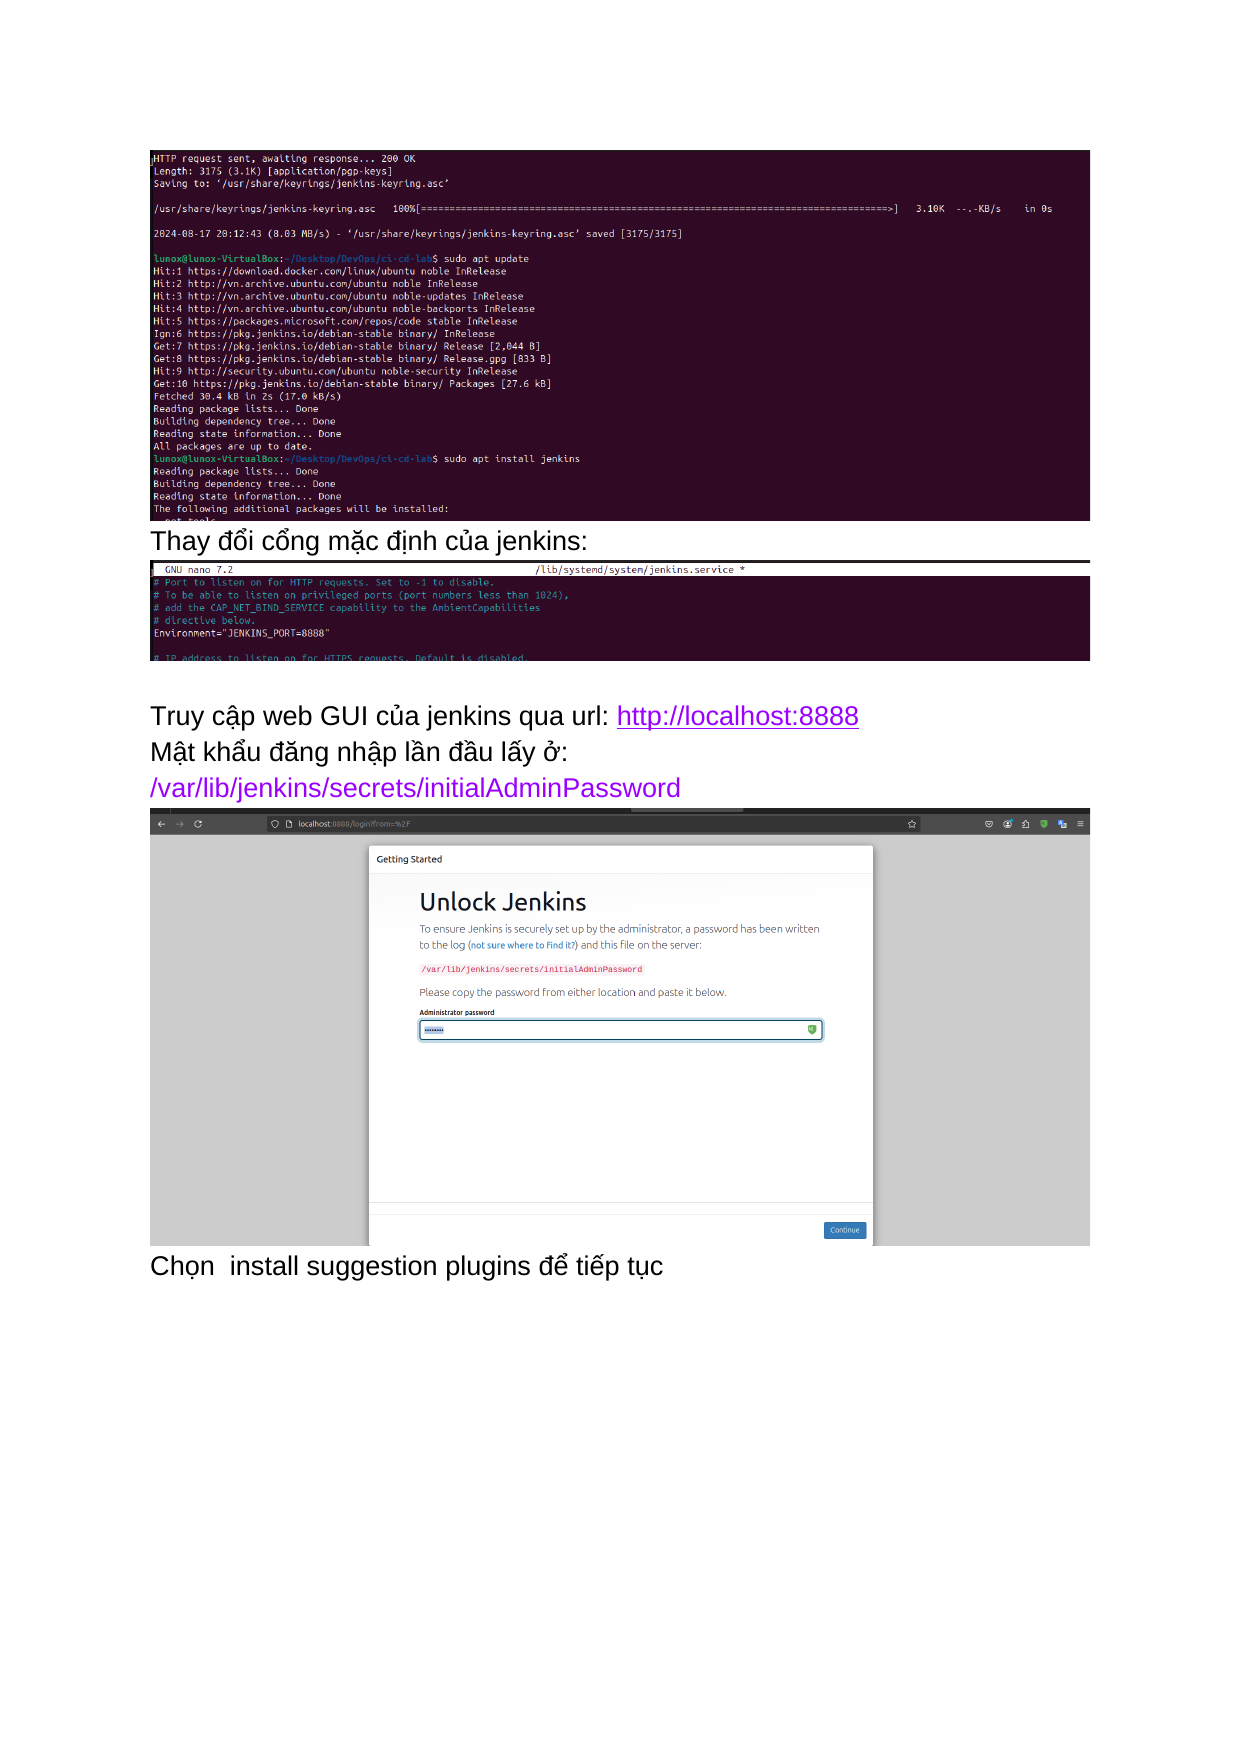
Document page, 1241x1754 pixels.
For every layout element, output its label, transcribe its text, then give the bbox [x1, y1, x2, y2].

text Mật khẩu đăng nhập lần đầu lấy ở: /var/lib/jenkins/secrets/initialAdminPassword [150, 736, 1090, 803]
picture [150, 560, 1091, 661]
text Thay đổi cổng mặc định của jenkins: [150, 525, 1090, 556]
picture [150, 150, 1091, 521]
text Chọn install suggestion plugins để tiếp tục [150, 1249, 1090, 1281]
text Truy cập web GUI của jenkins qua url: http://localhost:8888 [150, 700, 1090, 732]
picture [150, 808, 1091, 1246]
